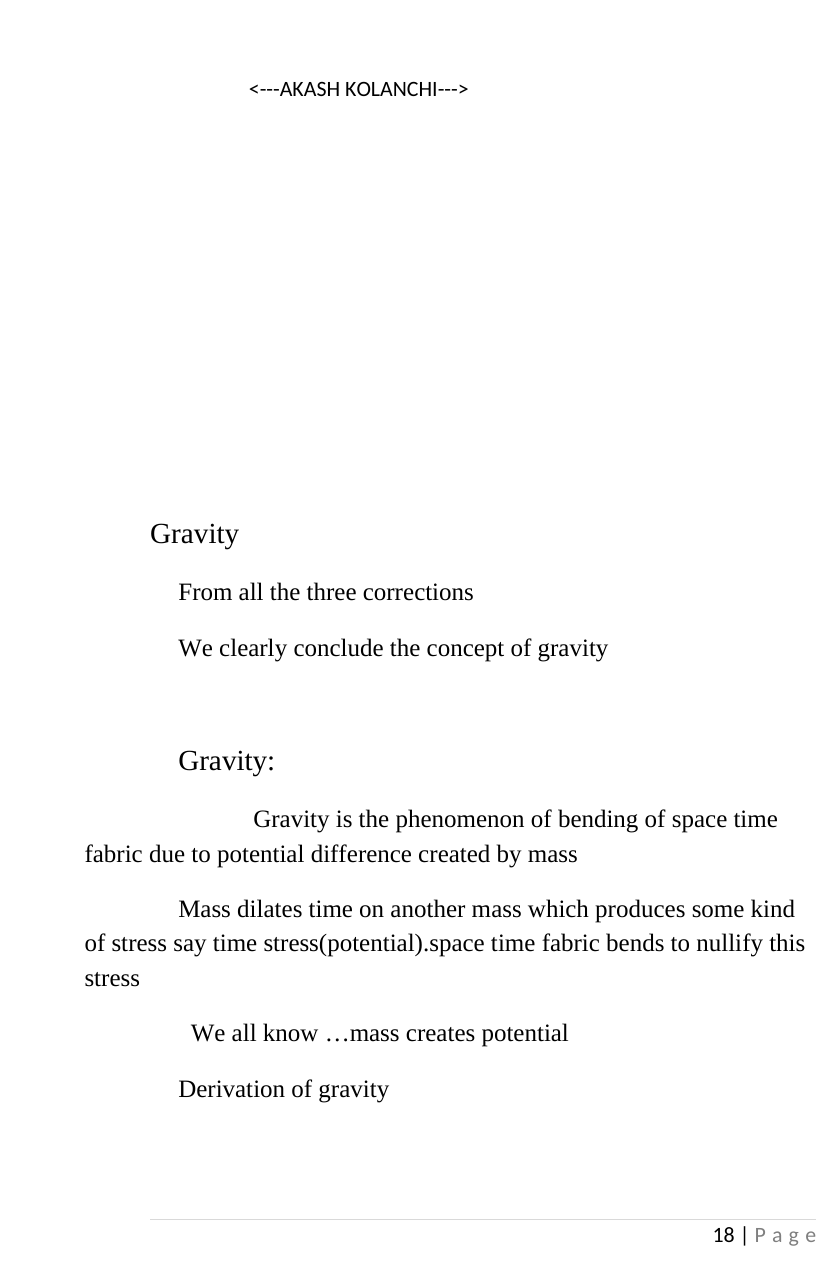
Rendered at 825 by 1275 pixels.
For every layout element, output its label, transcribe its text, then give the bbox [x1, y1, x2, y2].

text Gravity [150, 516, 816, 550]
text Gravity is the phenomenon of bending of space time fabric due to potential difference created by mass [84, 804, 816, 867]
text We all know …mass creates potential [84, 1018, 816, 1047]
text Gravity: [84, 743, 816, 777]
text Mass dilates time on another mass which produces some kind of stress say time stress(potential).space time fabric bends to nullify this stress [84, 894, 816, 992]
text We clearly conclude the concept of gravity [150, 633, 816, 661]
text From all the three corrections [84, 577, 816, 606]
text Derivation of gravity [84, 1074, 816, 1102]
